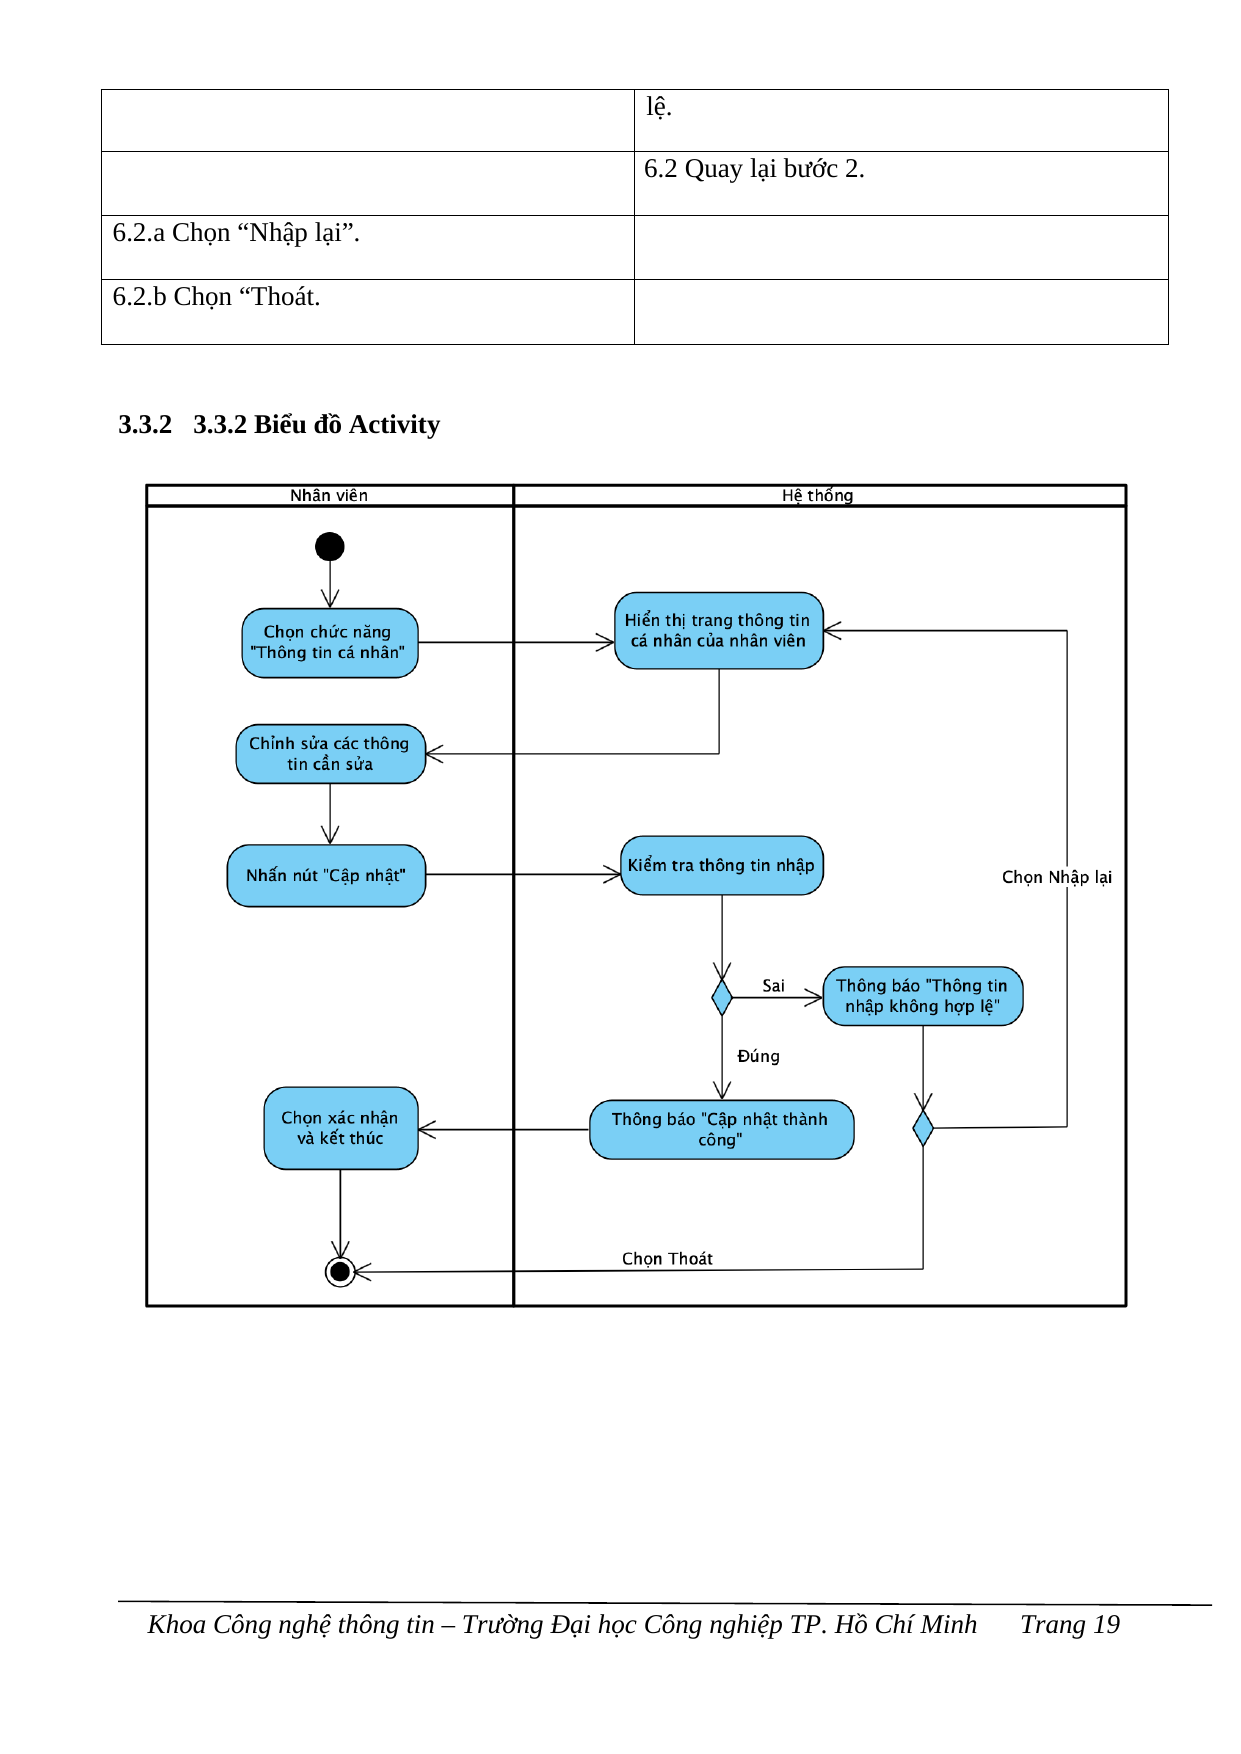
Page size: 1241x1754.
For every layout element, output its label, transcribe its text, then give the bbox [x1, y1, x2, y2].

table_cell 6.2.a Chọn “Nhập lại”. [102, 216, 634, 279]
table_cell 6.2.b Chọn “Thoát. [102, 280, 634, 344]
table_cell [635, 280, 1168, 344]
table_cell [102, 152, 634, 215]
table_cell [102, 90, 634, 151]
table_cell [635, 216, 1168, 279]
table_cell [635, 90, 1168, 151]
table_cell 6.2 Quay lại bước 2. [635, 152, 1168, 215]
picture [118, 467, 1153, 1333]
subtitle 3.3.2 Biểu đồ Activity [118, 408, 1152, 439]
